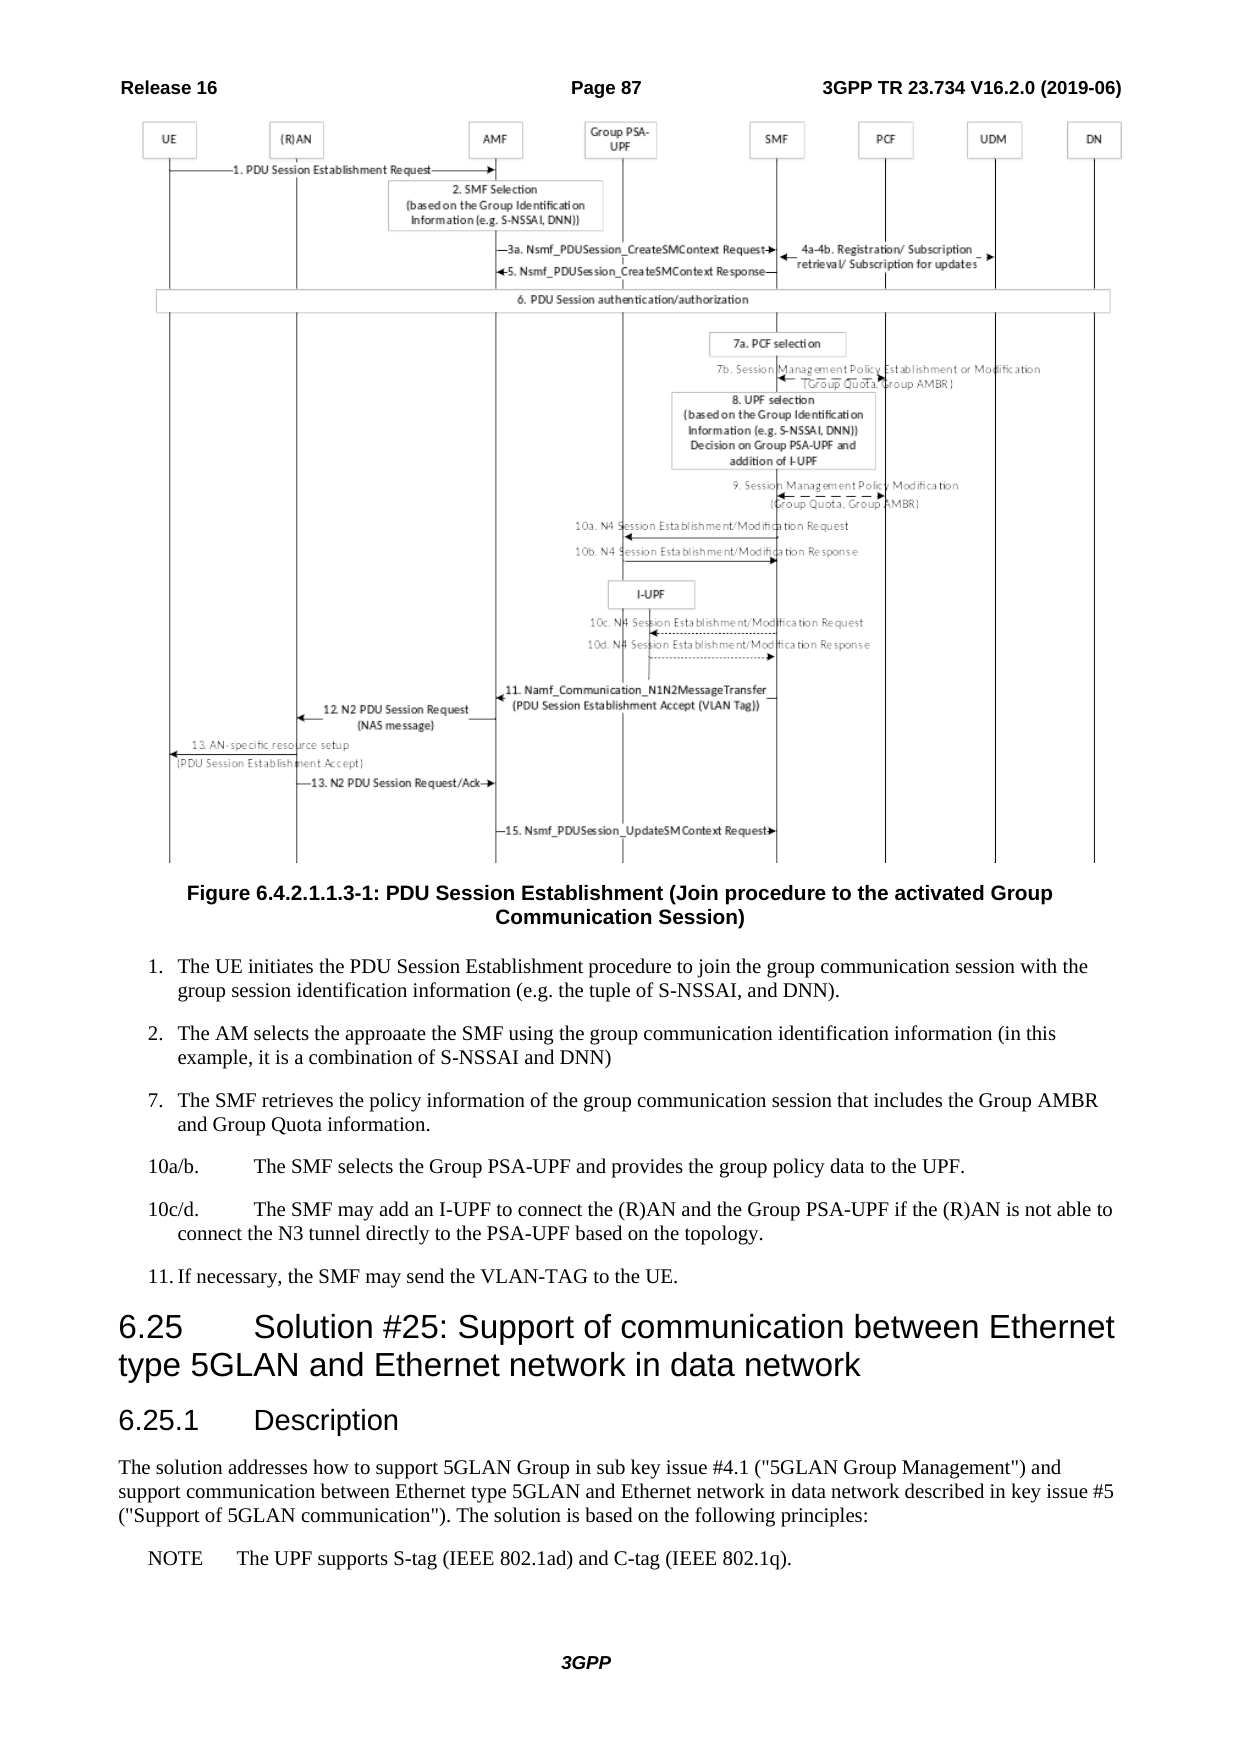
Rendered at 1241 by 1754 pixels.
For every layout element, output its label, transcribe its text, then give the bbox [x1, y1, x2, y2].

text NOTE The UPF supports S-tag (IEEE 802.1ad) and C-tag (IEEE 802.1q). [148, 1546, 1122, 1570]
text 7. The SMF retrieves the policy information of the group communication session that includes the Group AMBR and Group Quota information. [148, 1088, 1122, 1136]
text 10a/b. The SMF selects the Group PSA-UPF and provides the group policy data to the UPF. [148, 1154, 1122, 1178]
text 2. The AM selects the approaate the SMF using the group communication identification information (in this example, it is a combination of S-NSSAI and DNN) [148, 1021, 1122, 1069]
text Figure 6.4.2.1.1.3-1: PDU Session Establishment (Join procedure to the activated Group Communication Session) [118, 881, 1122, 929]
subtitle 6.25 Solution #25: Support of communication between Ethernet type 5GLAN and Ethernet network in data network [118, 1307, 1122, 1384]
text The solution addresses how to support 5GLAN Group in sub key issue #4.1 ("5GLAN Group Management") and support communication between Ethernet type 5GLAN and Ethernet network in data network described in key issue #5 ("Support of 5GLAN communication"). The solution is based on the following principles: [118, 1455, 1122, 1527]
subtitle 6.25.1 Description [118, 1403, 1122, 1436]
text 11. If necessary, the SMF may send the VLAN-TAG to the UE. [148, 1264, 1122, 1288]
text 1. The UE initiates the PDU Session Establishment procedure to join the group communication session with the group session identification information (e.g. the tuple of S-NSSAI, and DNN). [148, 954, 1122, 1002]
text 10c/d. The SMF may add an I-UPF to connect the (R)AN and the Group PSA-UPF if the (R)AN is not able to connect the N3 tunnel directly to the PSA-UPF based on the topology. [148, 1197, 1122, 1245]
